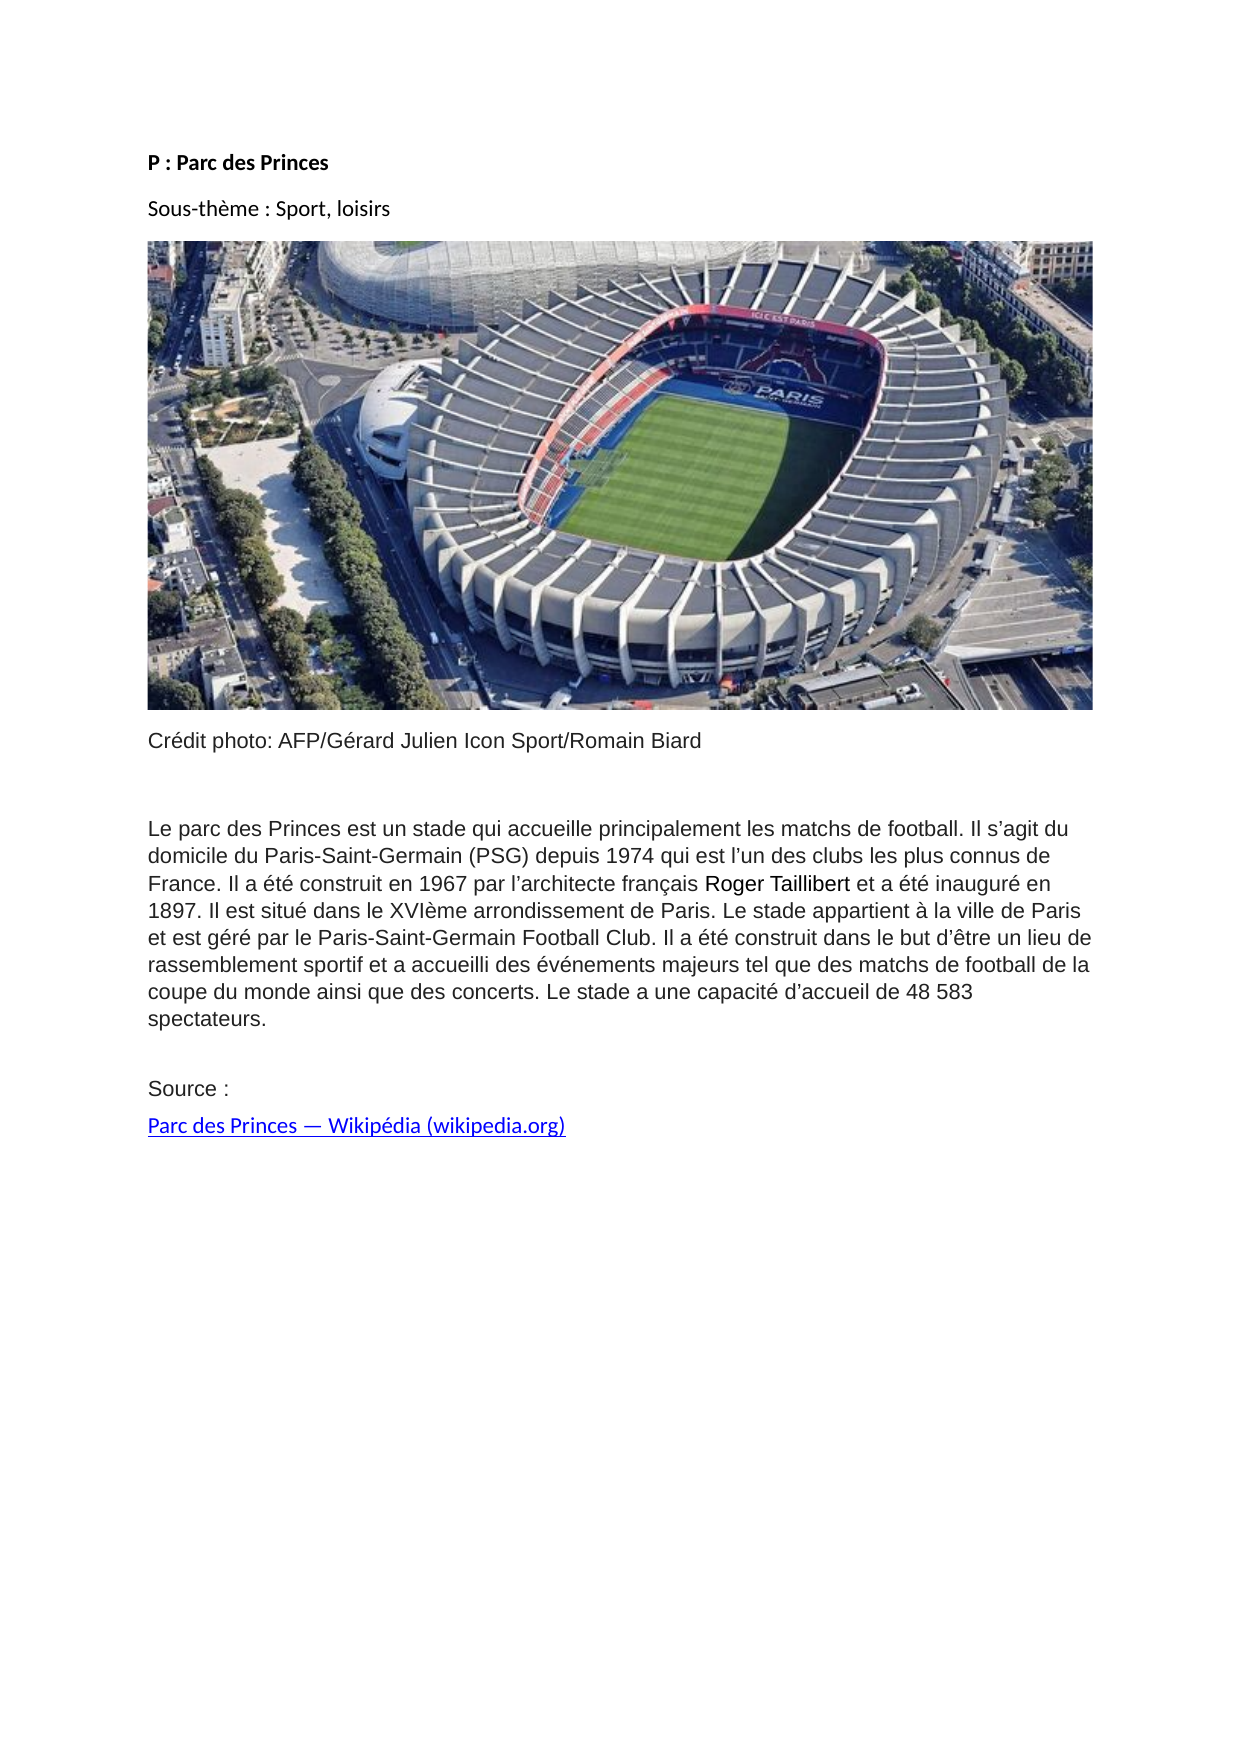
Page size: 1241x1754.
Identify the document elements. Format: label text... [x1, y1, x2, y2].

text Crédit photo: AFP/Gérard Julien Icon Sport/Romain Biard [148, 728, 1093, 753]
text Source : [148, 1076, 1093, 1102]
picture [147, 241, 1093, 710]
text P : Parc des Princes [148, 148, 1093, 176]
text Le parc des Princes est un stade qui accueille principalement les matchs de football. Il s’agit du domicile du Paris-Saint-Germain (PSG) depuis 1974 qui est l’un des clubs les plus connus de France. Il a été construit en 1967 par l’architecte français Roger Taillibert et a été inauguré en 1897. Il est situé dans le XVIème arrondissement de Paris. Le stade appartient à la ville de Paris et est géré par le Paris-Saint-Germain Football Club. Il a été construit dans le but d’être un lieu de rassemblement sportif et a accueilli des événements majeurs tel que des matchs de football de la coupe du monde ainsi que des concerts. Le stade a une capacité d’accueil de 48 583 spectateurs. [148, 816, 1093, 1032]
text Sous-thème : Sport, loisirs [148, 194, 1093, 222]
text Parc des Princes — Wikipédia (wikipedia.org) [148, 1111, 1093, 1139]
